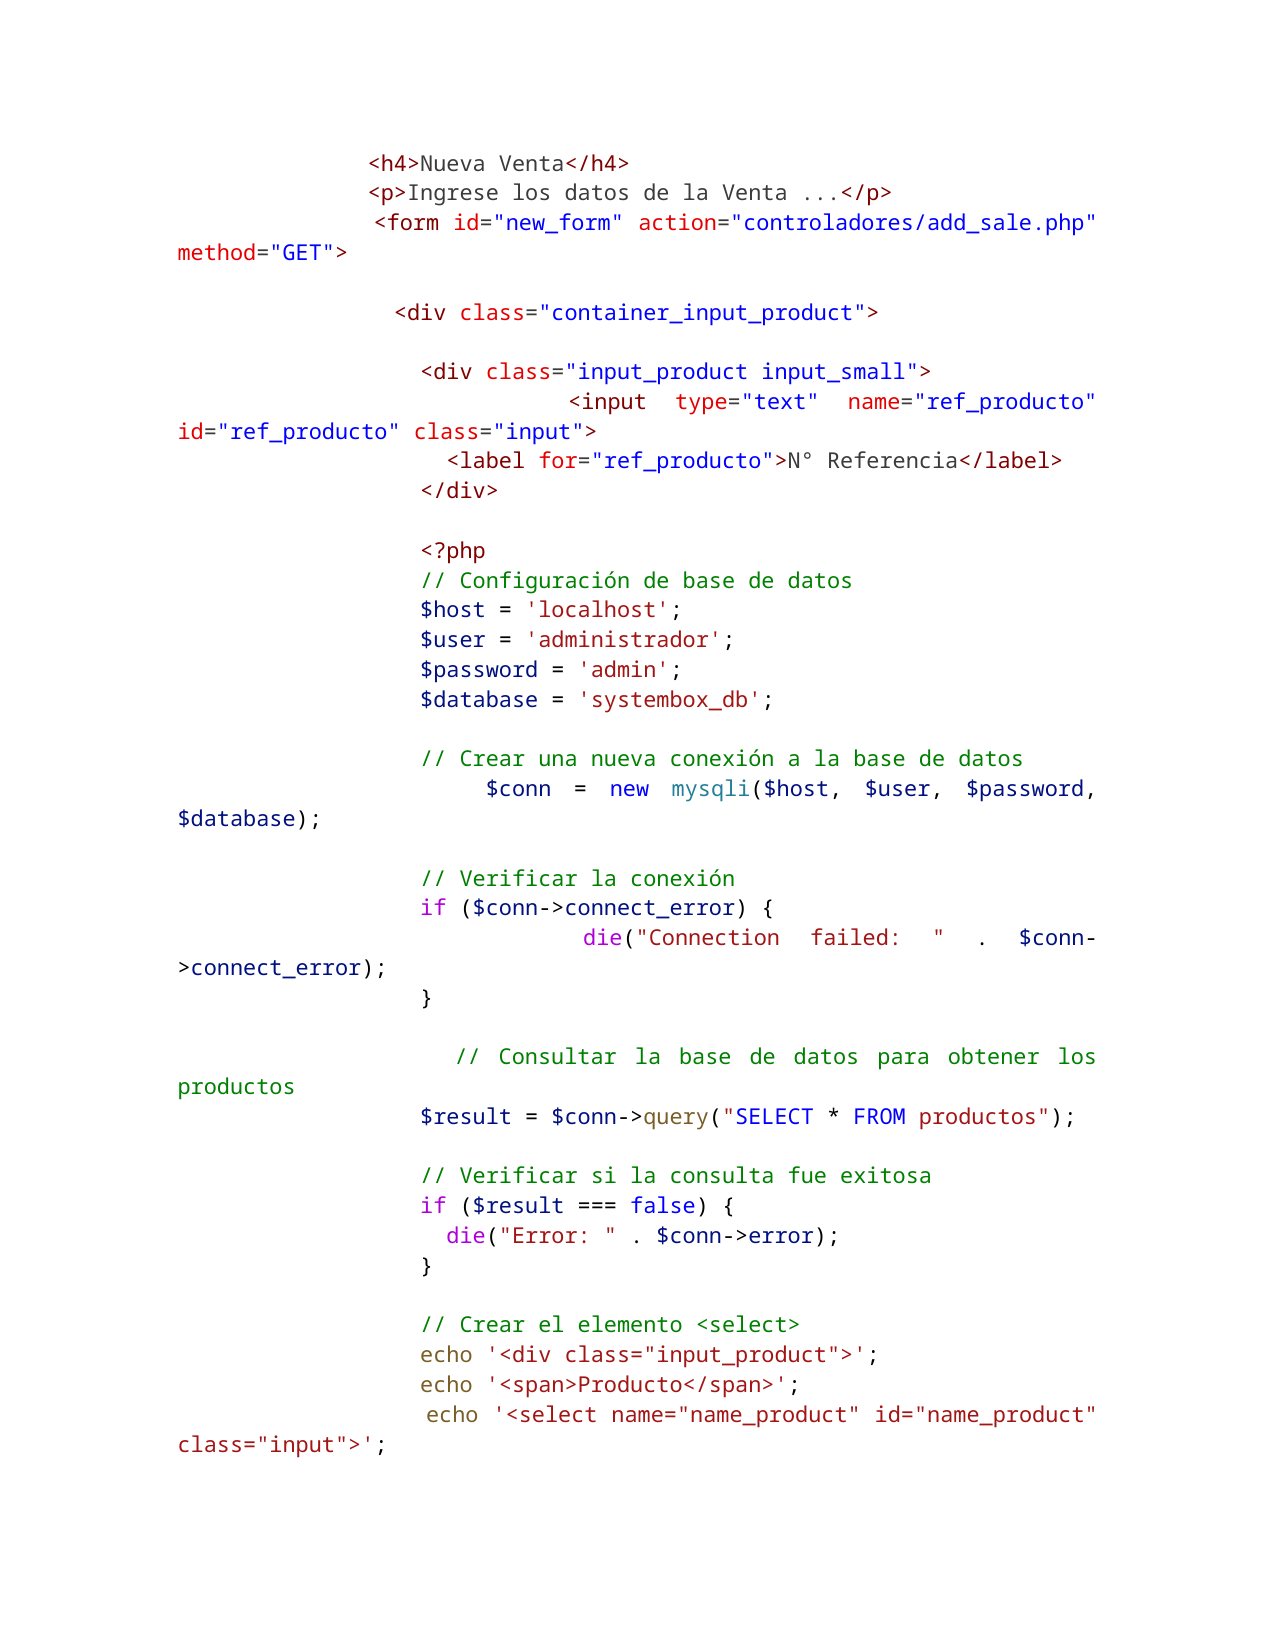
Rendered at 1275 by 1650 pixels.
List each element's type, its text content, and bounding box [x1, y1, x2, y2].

text <div class="container_input_product"> [177, 297, 1098, 326]
text } [177, 982, 1098, 1012]
text $password = 'admin'; [177, 654, 1098, 684]
text if ($result === false) { [177, 1190, 1098, 1220]
text die("Connection failed: " . $conn->connect_error); [177, 922, 1098, 982]
text // Configuración de base de datos [177, 565, 1098, 594]
text die("Error: " . $conn->error); [177, 1220, 1098, 1250]
text // Consultar la base de datos para obtener los productos [177, 1041, 1098, 1101]
text </div> [177, 475, 1098, 505]
text <label for="ref_producto">N° Referencia</label> [177, 446, 1098, 475]
text $user = 'administrador'; [177, 624, 1098, 654]
text <input type="text" name="ref_producto" id="ref_producto" class="input"> [177, 386, 1098, 446]
text <form id="new_form" action="controladores/add_sale.php" method="GET"> [177, 207, 1098, 267]
text echo '<div class="input_product">'; [177, 1339, 1098, 1369]
text $conn = new mysqli($host, $user, $password, $database); [177, 773, 1098, 833]
text echo '<select name="name_product" id="name_product" class="input">'; [177, 1399, 1098, 1458]
text $result = $conn->query("SELECT * FROM productos"); [177, 1101, 1098, 1131]
text <?php [177, 535, 1098, 565]
text <p>Ingrese los datos de la Venta ...</p> [177, 177, 1098, 207]
text $database = 'systembox_db'; [177, 684, 1098, 714]
text $host = 'localhost'; [177, 594, 1098, 624]
text <h4>Nueva Venta</h4> [177, 148, 1098, 177]
text // Verificar si la consulta fue exitosa [177, 1161, 1098, 1190]
text echo '<span>Producto</span>'; [177, 1369, 1098, 1399]
text // Verificar la conexión [177, 863, 1098, 892]
text if ($conn->connect_error) { [177, 892, 1098, 922]
text <div class="input_product input_small"> [177, 356, 1098, 386]
text // Crear una nueva conexión a la base de datos [177, 743, 1098, 773]
text // Crear el elemento <select> [177, 1309, 1098, 1339]
text } [177, 1250, 1098, 1280]
